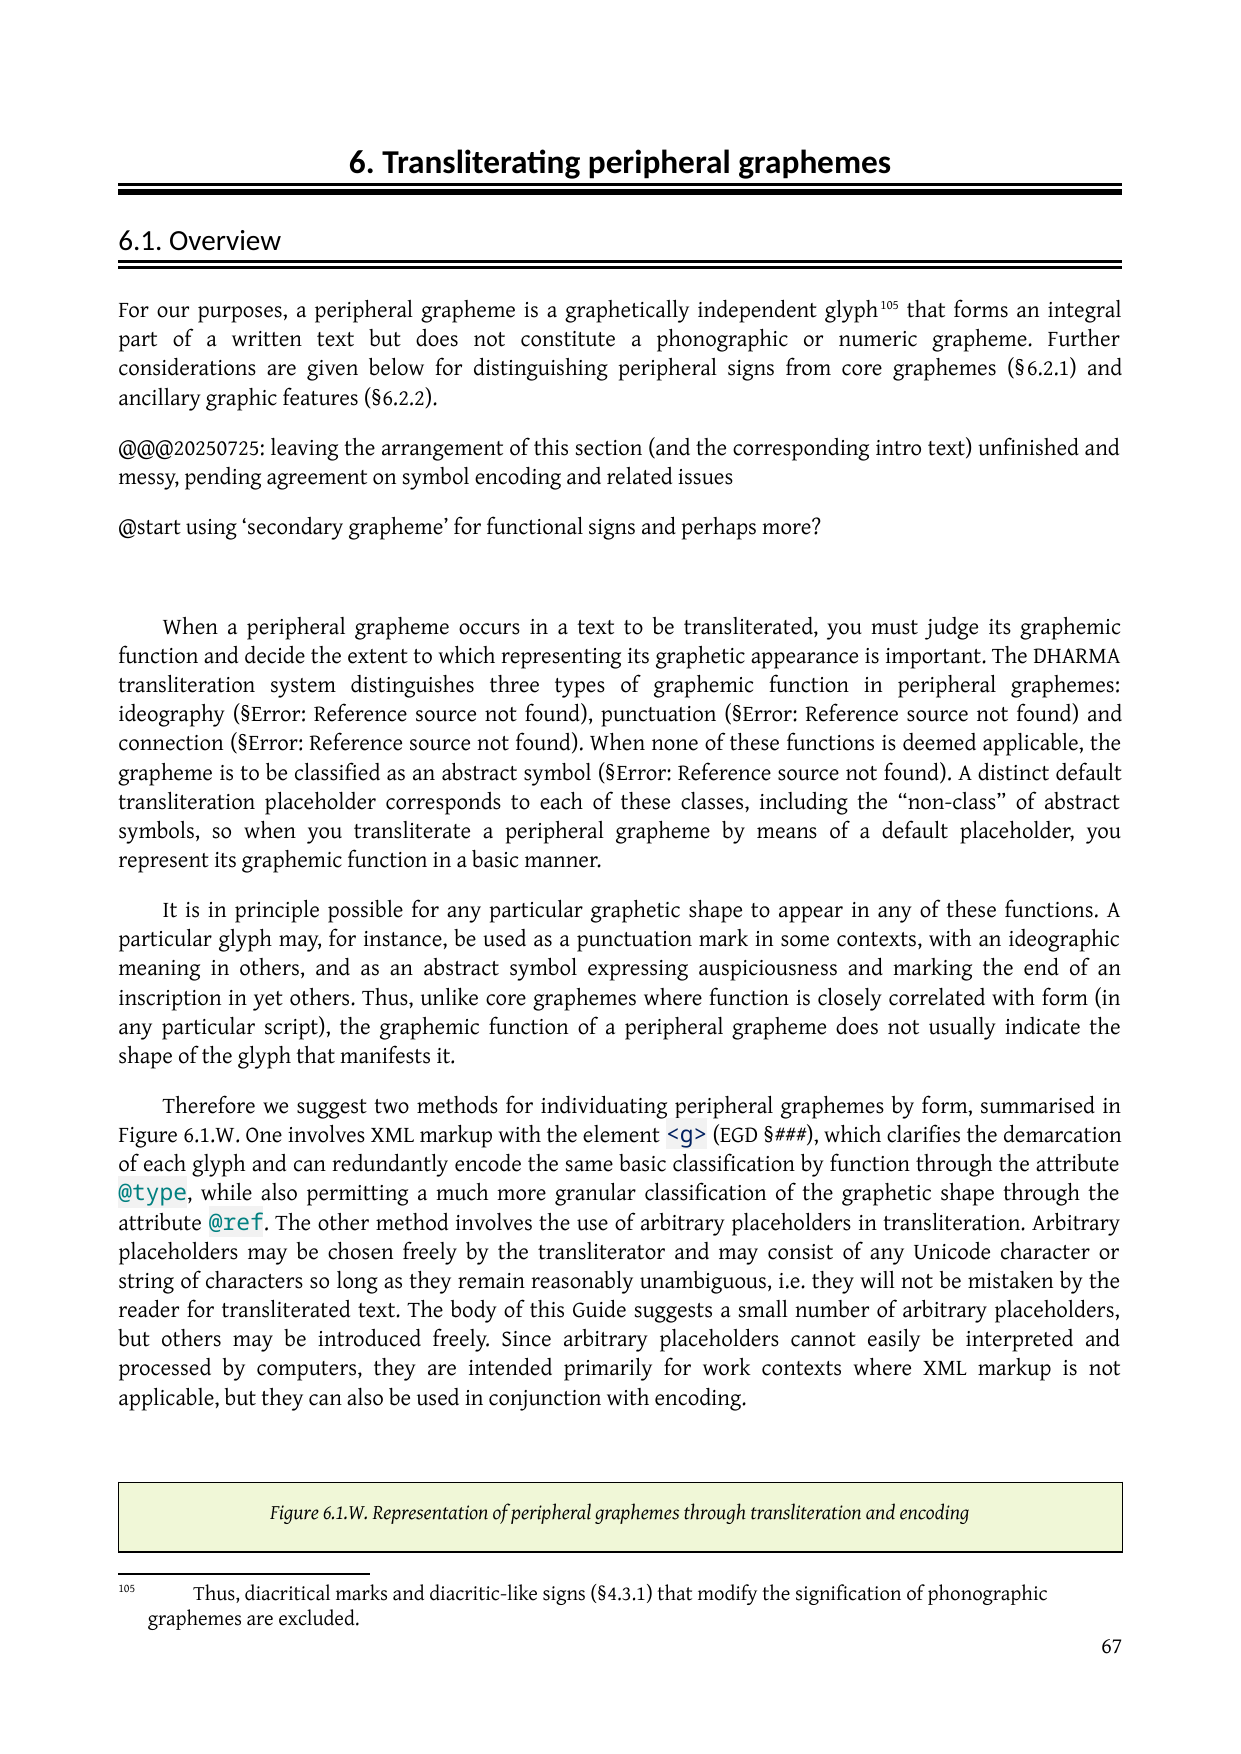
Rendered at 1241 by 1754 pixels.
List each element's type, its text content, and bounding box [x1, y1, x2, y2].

text It is in principle possible for any particular graphetic shape to appear in any of these functions. A particular glyph may, for instance, be used as a punctuation mark in some contexts, with an ideographic meaning in others, and as an abstract symbol expressing auspiciousness and marking the end of an inscription in yet others. Thus, unlike core graphemes where function is closely correlated with form (in any particular script), the graphemic function of a peripheral grapheme does not usually indicate the shape of the glyph that manifests it. [118, 894, 1122, 1069]
subtitle Overview [118, 220, 1122, 260]
text Therefore we suggest two methods for individuating peripheral graphemes by form, summarised in Figure 6.1.A. One involves XML markup with the element <g> (EGD §###), which clarifies the demarcation of each glyph and can redundantly encode the same basic classification by function through the attribute @type, while also permitting a much more granular classification of the graphetic shape through the attribute @ref. The other method involves the use of arbitrary placeholders in transliteration. Arbitrary placeholders may be chosen freely by the transliterator and may consist of any Unicode character or string of characters so long as they remain reasonably unambiguous, i.e. they will not be mistaken by the reader for transliterated text. The body of this Guide suggests a small number of arbitrary placeholders, but others may be introduced freely. Since arbitrary placeholders cannot easily be interpreted and processed by computers, they are intended primarily for work contexts where XML markup is not applicable, but they can also be used in conjunction with encoding. [118, 1090, 1122, 1411]
subtitle Transliterating peripheral graphemes [118, 143, 1122, 183]
text For our purposes, a peripheral grapheme is a graphetically independent glyph that forms an integral part of a written text but does not constitute a phonographic or numeric grapheme. Further considerations are given below for distinguishing peripheral signs from core graphemes (§6.2.1) and ancillary graphic features (§6.2.2). [118, 294, 1122, 411]
table_header Figure 6.1.A. Representation of peripheral graphemes through transliteration and encoding [119, 1483, 1122, 1551]
text @@@20250725: leaving the arrangement of this section (and the corresponding intro text) unfinished and messy, pending agreement on symbol encoding and related issues [118, 432, 1122, 490]
text @start using ‘secondary grapheme’ for functional signs and perhaps more? [118, 511, 1122, 540]
